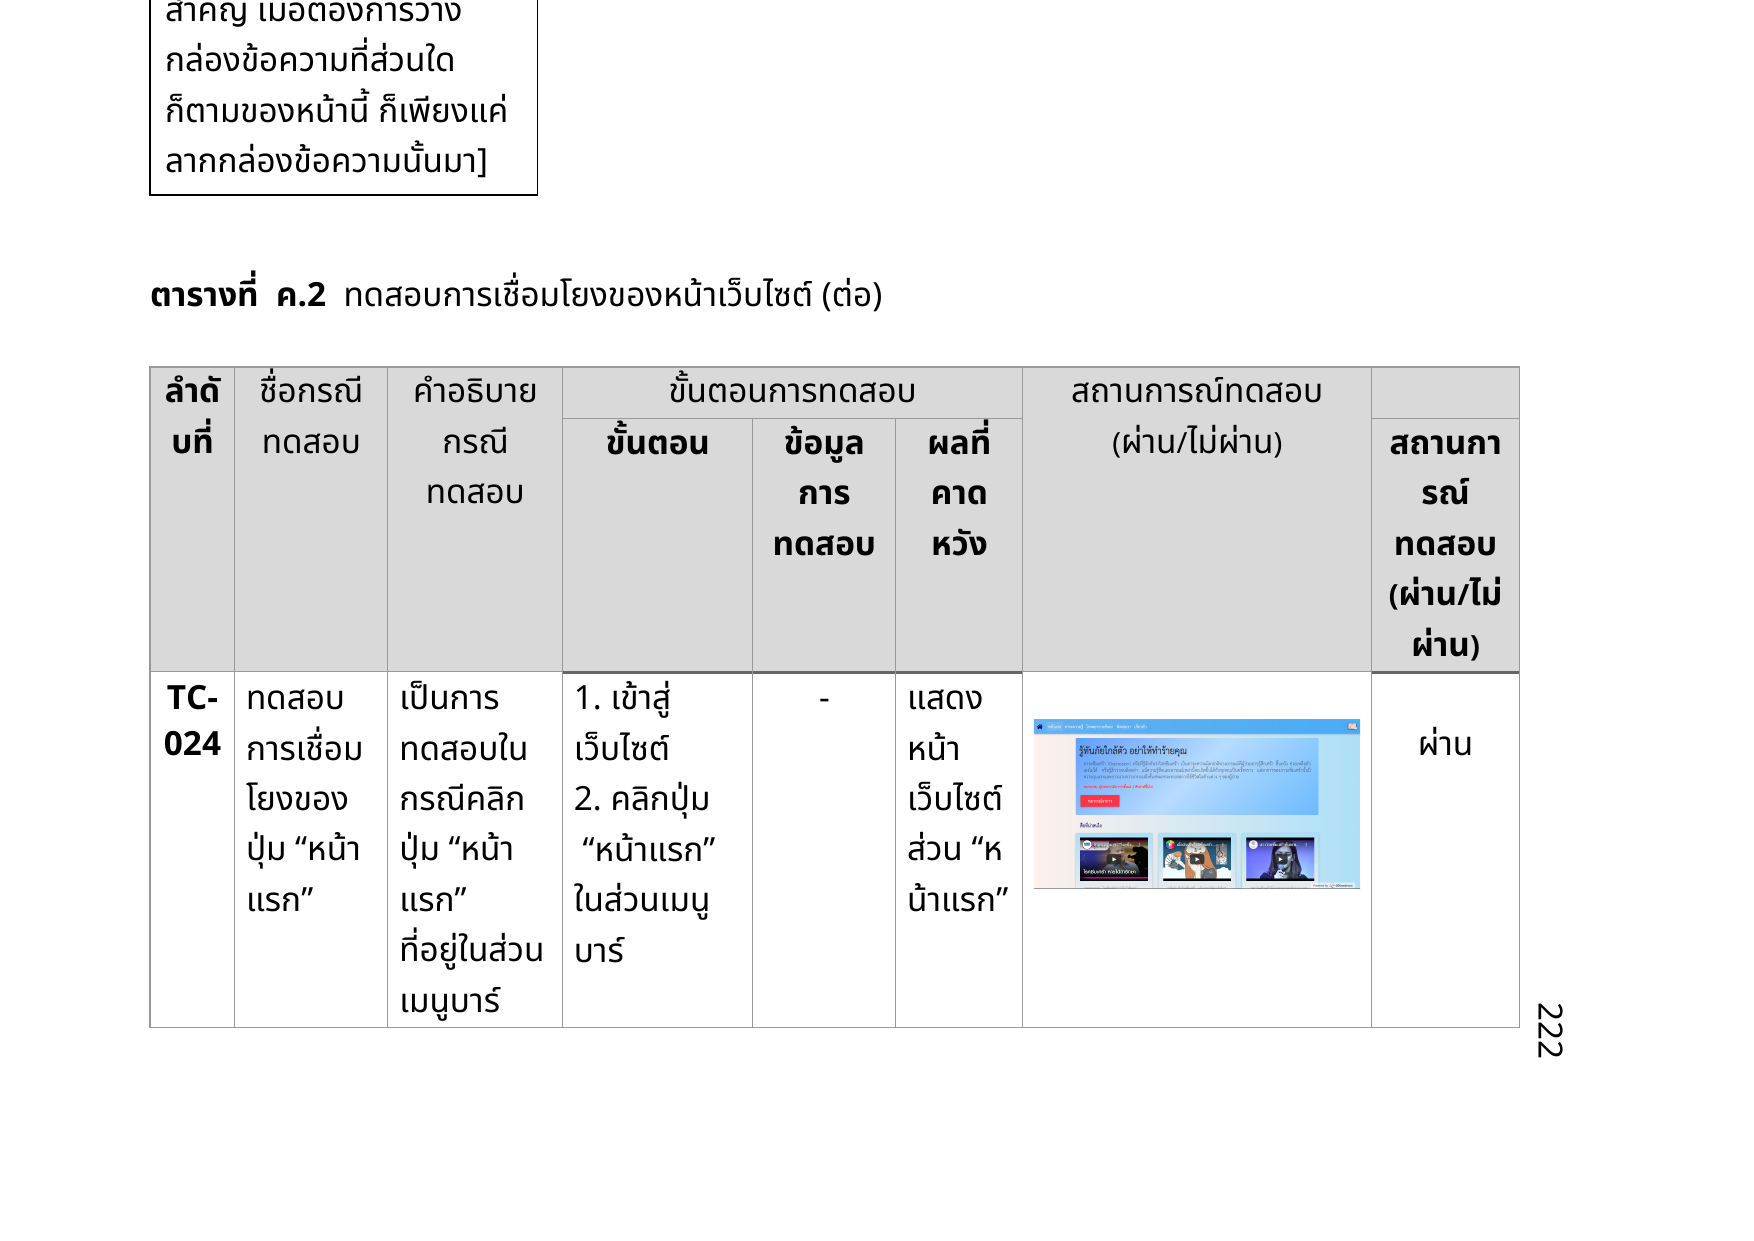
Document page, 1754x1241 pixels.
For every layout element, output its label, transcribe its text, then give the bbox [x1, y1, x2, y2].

table_header ชื่อกรณีทดสอบ [235, 368, 387, 671]
table_cell ข้อมูลการทดสอบ [753, 419, 895, 671]
table_header ขั้นตอนการทดสอบ [563, 368, 1022, 418]
table_cell ทดสอบการเชื่อมโยงของปุ่ม “หน้าแรก” [235, 672, 387, 1027]
table_header ลำดับที่ [151, 368, 234, 671]
table_cell TC-024 [151, 672, 234, 1027]
table_cell สถานการณ์ทดสอบ (ผ่าน/ไม่ผ่าน) [1372, 419, 1519, 671]
table_cell 1. เข้าสู่เว็บไซต์ 2. คลิกปุ่ม “หน้าแรก” ในส่วนเมนูบาร์ [563, 674, 752, 1027]
table_cell ขั้นตอน [563, 419, 752, 671]
table_header [1372, 368, 1519, 418]
table_cell [1023, 672, 1371, 1027]
table_cell ผลที่คาดหวัง [896, 419, 1022, 671]
picture [1033, 719, 1361, 889]
table_cell ผ่าน [1372, 674, 1519, 1027]
table_cell - [753, 674, 895, 1027]
table_cell แสดงหน้าเว็บไซต์ส่วน “หน้าแรก” [896, 674, 1022, 1027]
table_header สถานการณ์ทดสอบ (ผ่าน/ไม่ผ่าน) [1023, 368, 1371, 671]
table_header คำอธิบายกรณีทดสอบ [388, 368, 562, 671]
table_cell เป็นการทดสอบในกรณีคลิกปุ่ม “หน้าแรก” ที่อยู่ในส่วนเมนูบาร์ [388, 672, 562, 1027]
text ตารางที่ ค.2 ทดสอบการเชื่อมโยงของหน้าเว็บไซต์ (ต่อ) [150, 270, 1529, 321]
